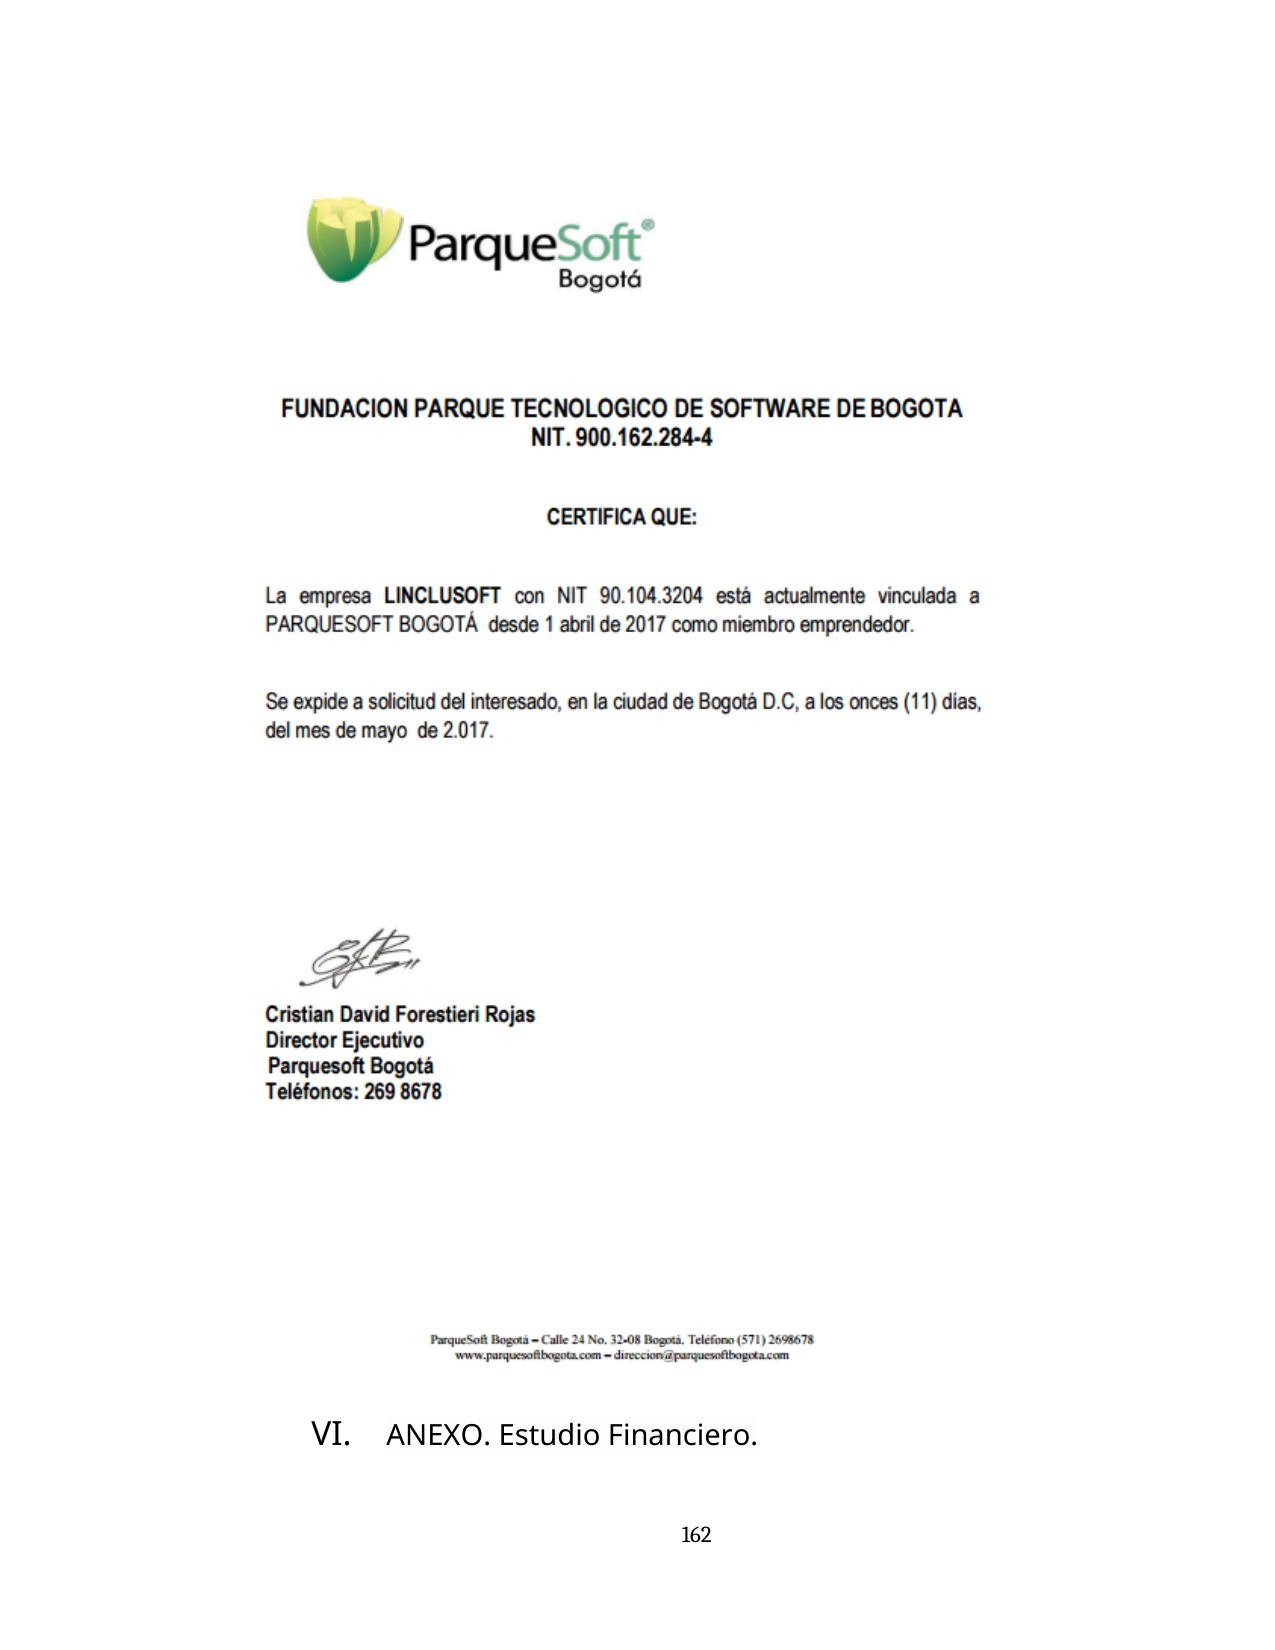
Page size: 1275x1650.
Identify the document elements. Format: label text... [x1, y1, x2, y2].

list ANEXO. Estudio Financiero. [311, 1410, 1157, 1455]
picture [236, 177, 1017, 1385]
